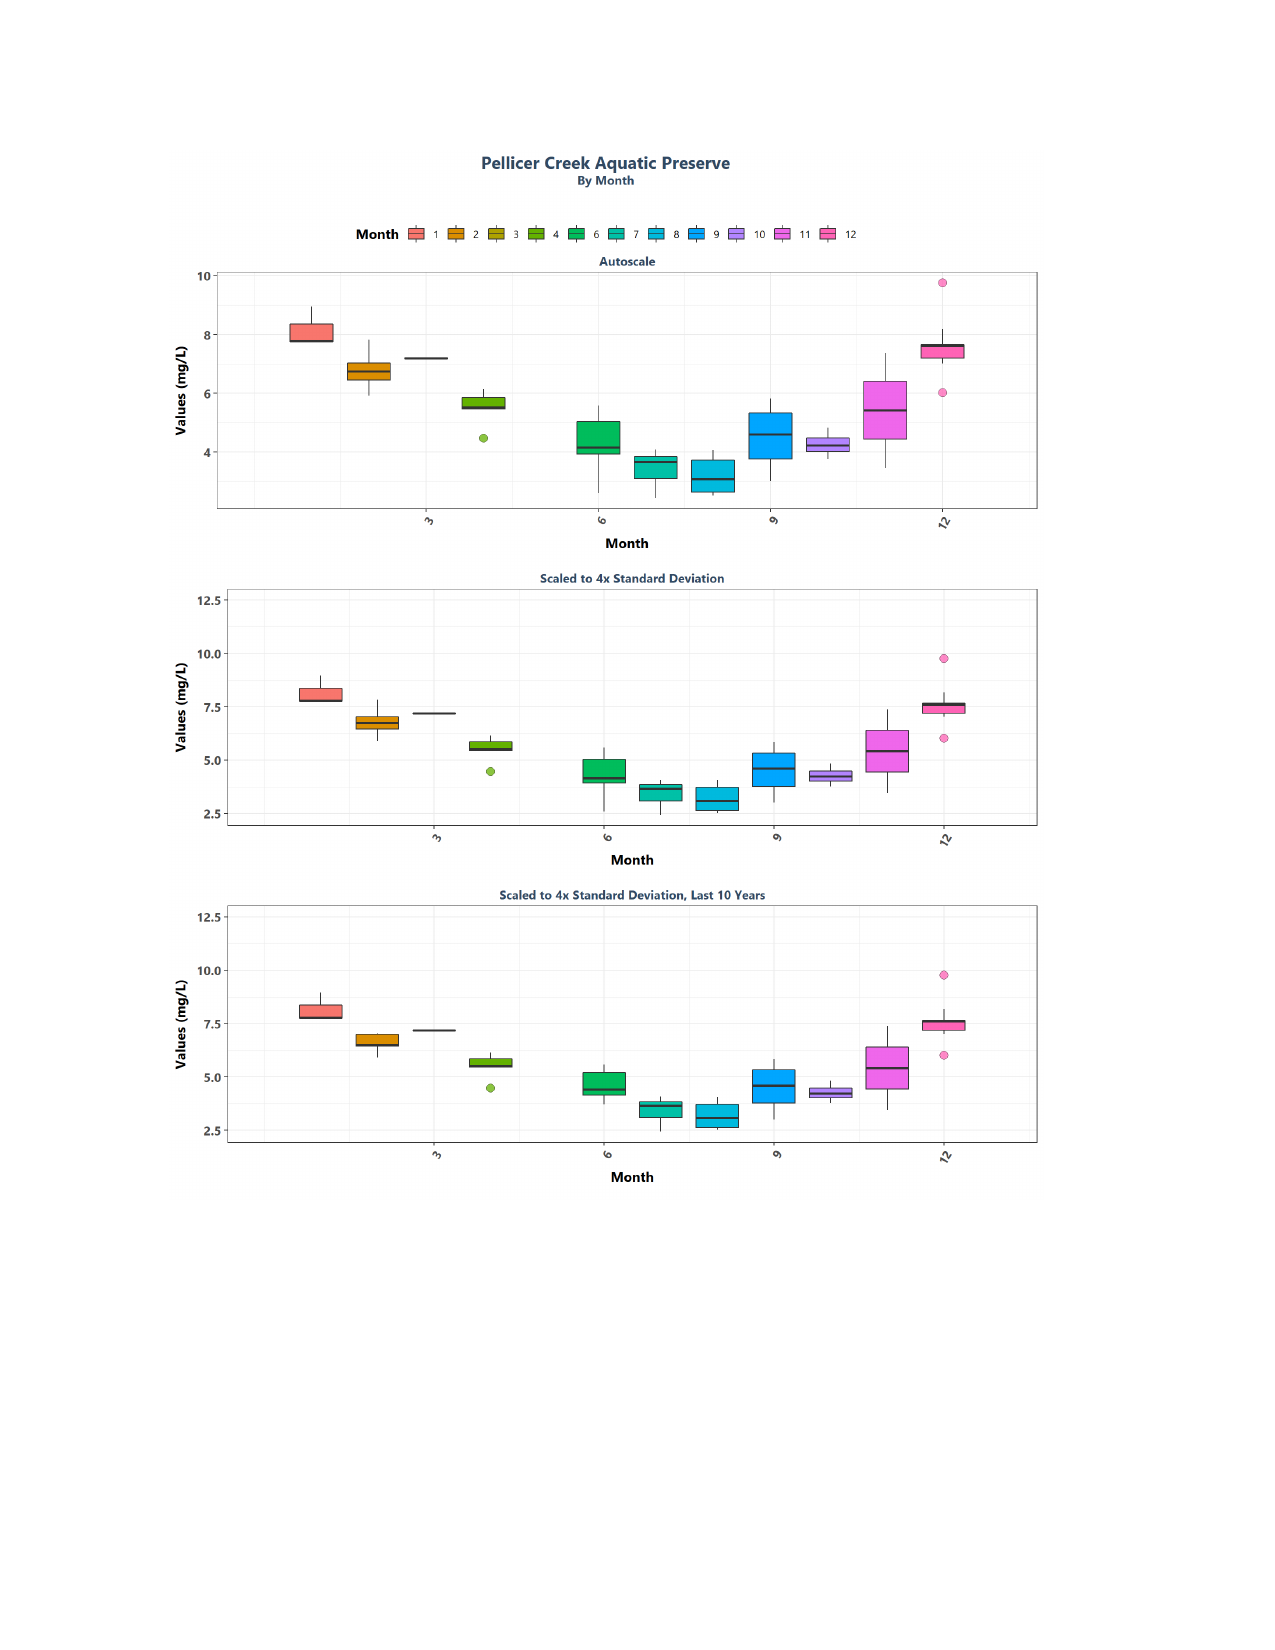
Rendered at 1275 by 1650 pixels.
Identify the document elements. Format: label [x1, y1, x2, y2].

picture [168, 150, 1044, 1200]
